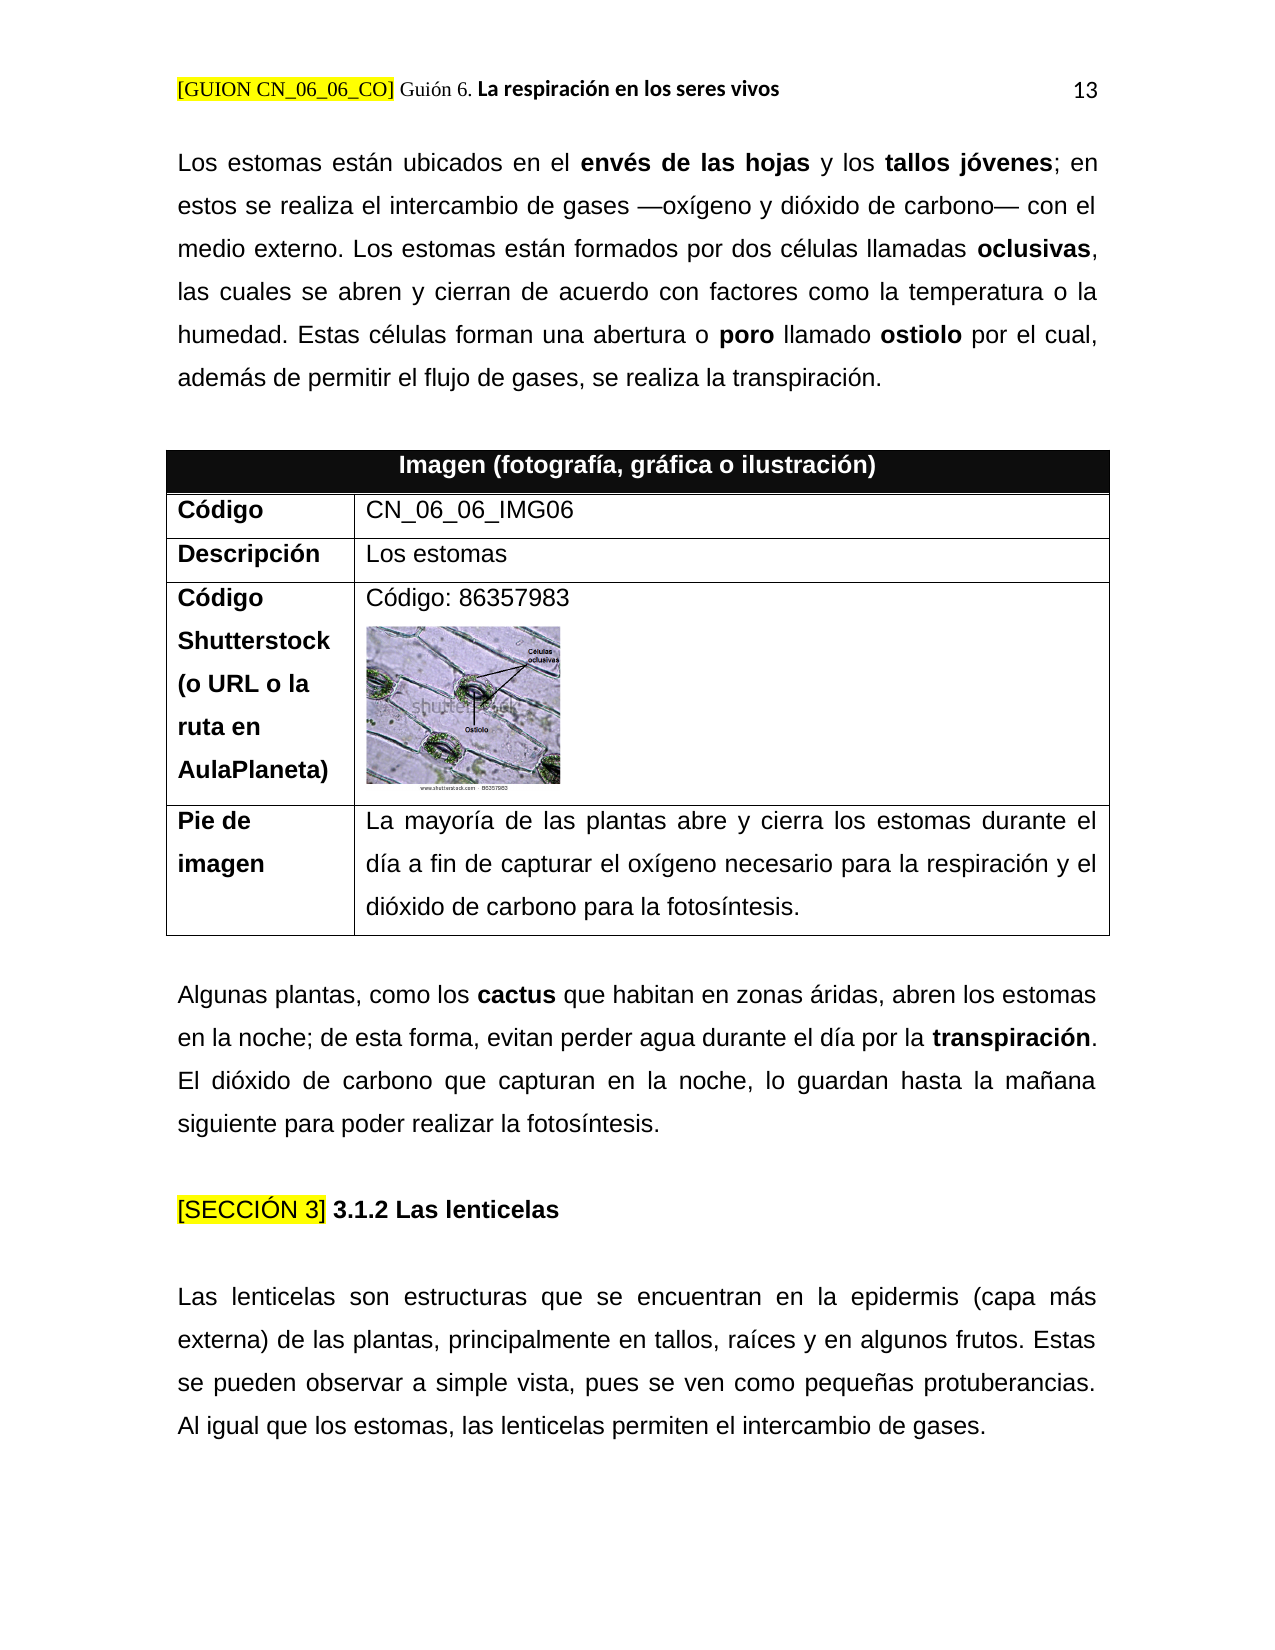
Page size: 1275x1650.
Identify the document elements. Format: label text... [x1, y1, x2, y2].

text [SECCIÓN 3] 3.1.2 Las lenticelas [326, 1195, 1098, 1224]
picture [365, 625, 561, 791]
table_cell Pie de imagen [167, 806, 354, 935]
table_cell Descripción [167, 539, 354, 582]
table_header Imagen (fotografía, gráfica o ilustración) [167, 451, 1109, 493]
table_cell Los estomas [355, 539, 1109, 582]
table_cell Código: 86357983 [355, 583, 1109, 805]
table_cell La mayoría de las plantas abre y cierra los estomas durante el día a fin de capturar el oxígeno necesario para la respiración y el dióxido de carbono para la fotosíntesis. [355, 806, 1109, 935]
text Algunas plantas, como los cactus que habitan en zonas áridas, abren los estomas en la noche; de esta forma, evitan perder agua durante el día por la transpiración. El dióxido de carbono que capturan en la noche, lo guardan hasta la mañana siguiente para poder realizar la fotosíntesis. [177, 979, 1098, 1138]
table_cell CN_06_06_IMG06 [355, 495, 1109, 538]
text Las lenticelas son estructuras que se encuentran en la epidermis (capa más externa) de las plantas, principalmente en tallos, raíces y en algunos frutos. Estas se pueden observar a simple vista, pues se ven como pequeñas protuberancias. Al igual que los estomas, las lenticelas permiten el intercambio de gases. [177, 1281, 1098, 1439]
text Los estomas están ubicados en el envés de las hojas y los tallos jóvenes; en estos se realiza el intercambio de gases —oxígeno y dióxido de carbono— con el medio externo. Los estomas están formados por dos células llamadas oclusivas, las cuales se abren y cierran de acuerdo con factores como la temperatura o la humedad. Estas células forman una abertura o poro llamado ostiolo por el cual, además de permitir el flujo de gases, se realiza la transpiración. [177, 148, 1098, 392]
table_cell Código [167, 495, 354, 538]
table_cell Código Shutterstock (o URL o la ruta en AulaPlaneta) [167, 583, 354, 805]
